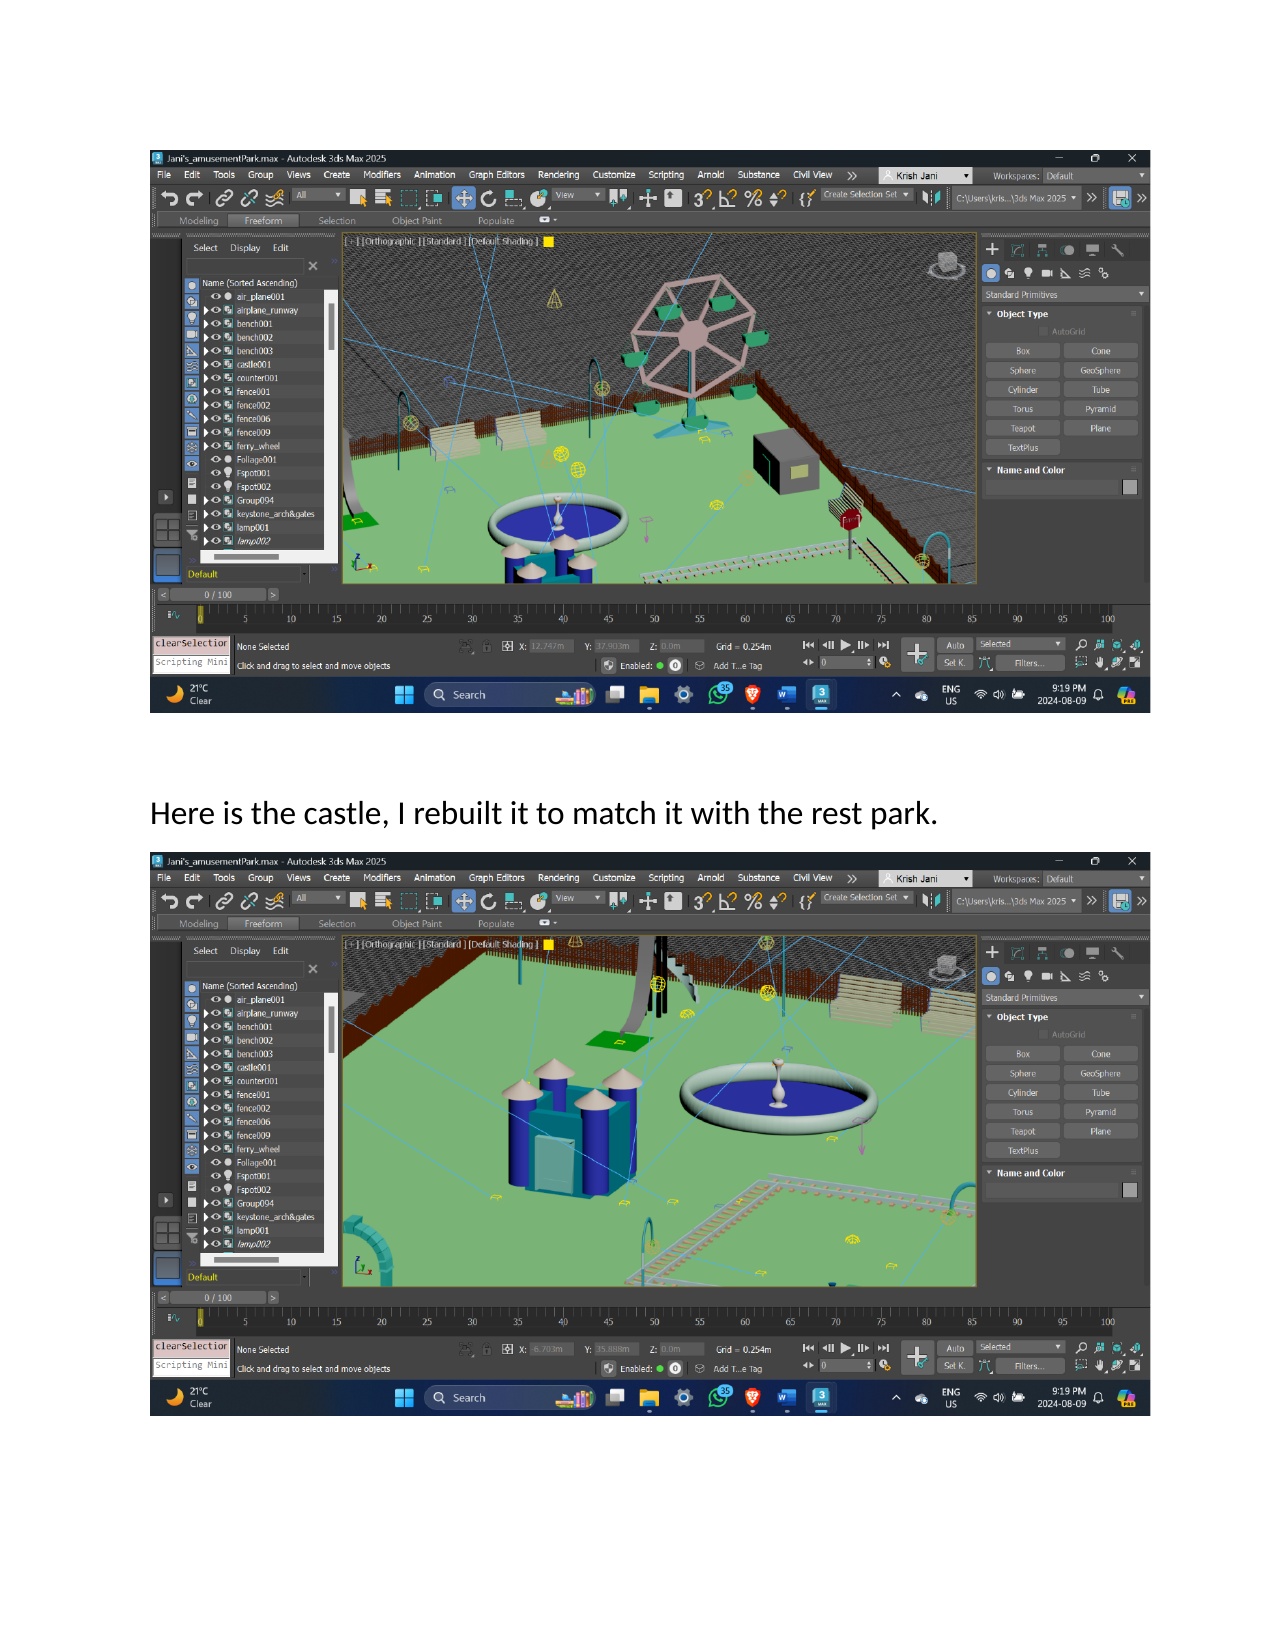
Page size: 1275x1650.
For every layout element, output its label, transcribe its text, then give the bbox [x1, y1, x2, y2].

picture [150, 852, 1151, 1416]
text Here is the castle, I rebuilt it to match it with the rest park. [150, 792, 1125, 833]
picture [150, 150, 1151, 713]
